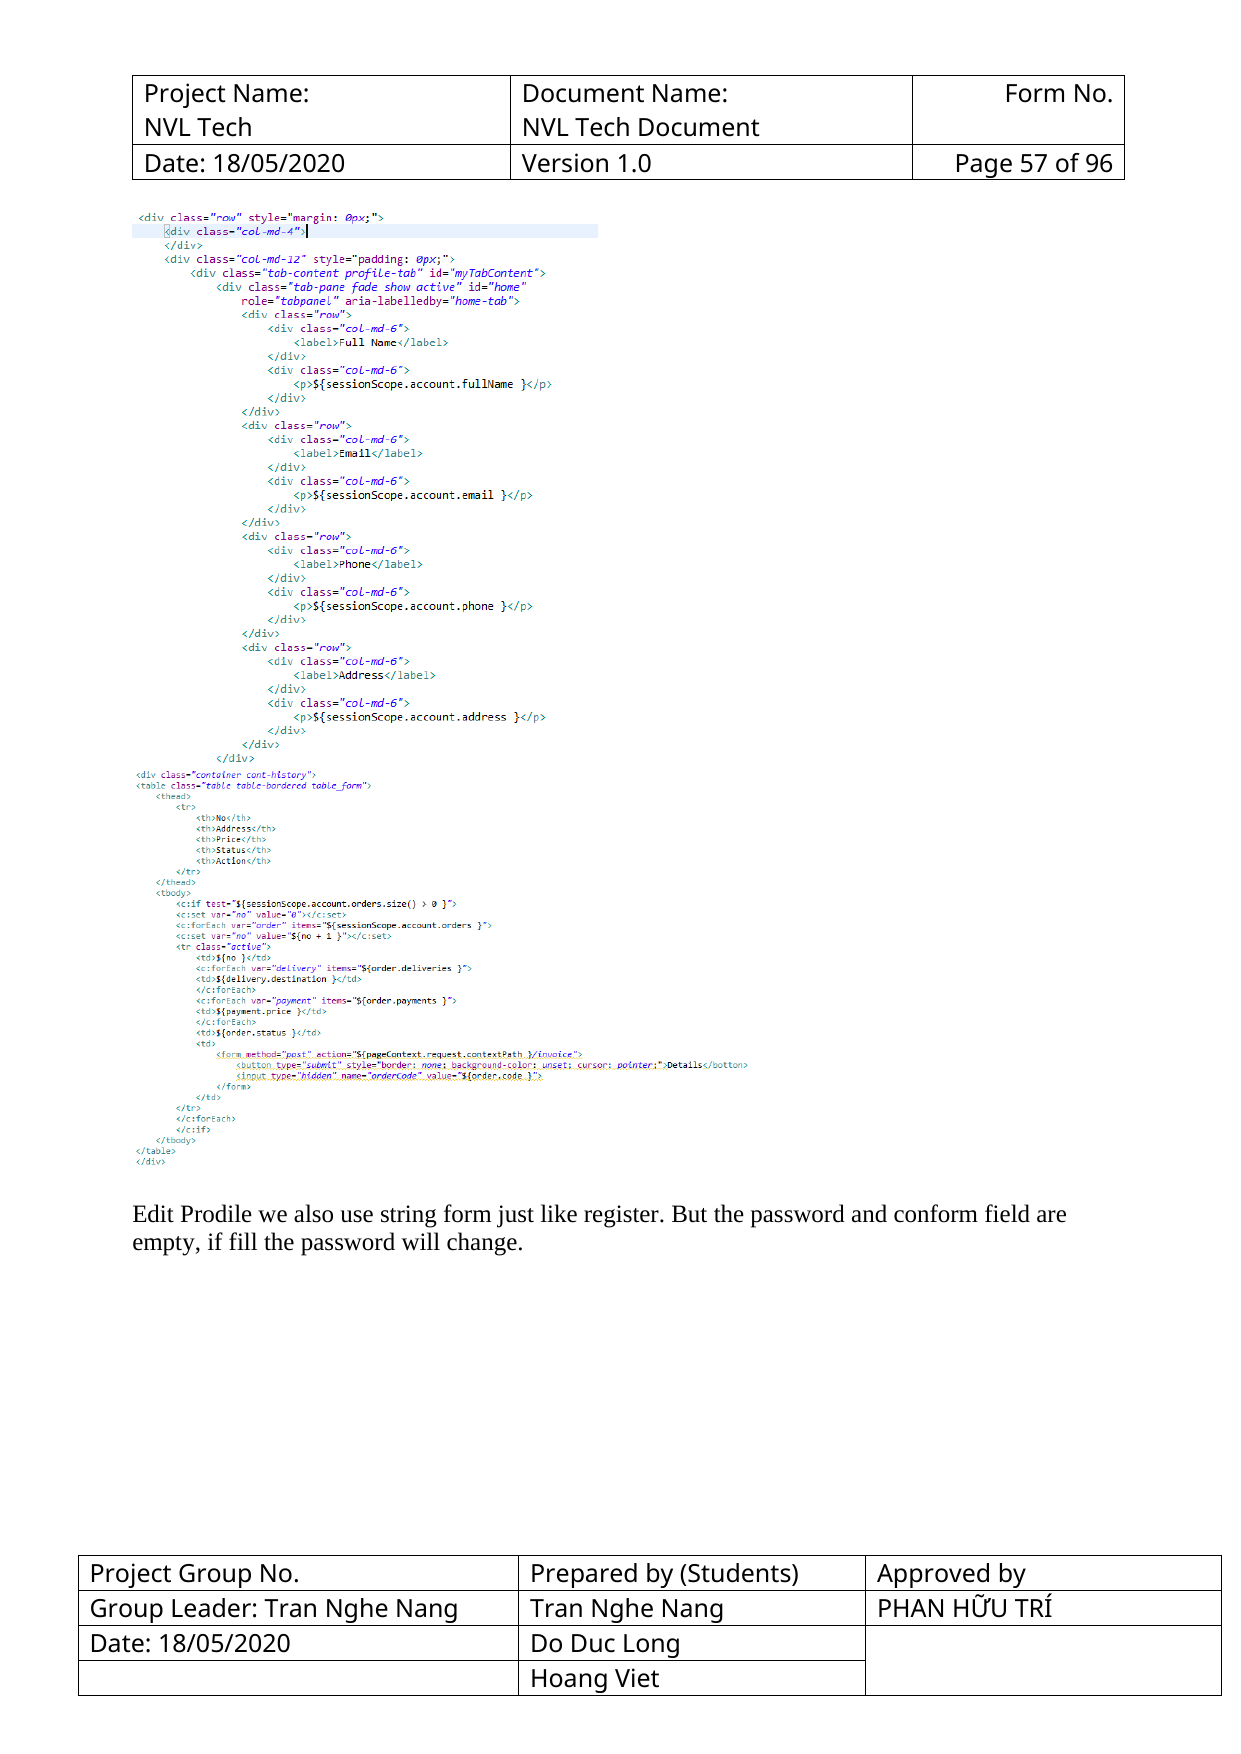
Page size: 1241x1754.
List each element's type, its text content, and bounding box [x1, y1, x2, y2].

picture [132, 209, 754, 1170]
text Edit Prodile we also use string form just like register. But the password and conform field are empty, if fill the password will change. [132, 1199, 1125, 1256]
